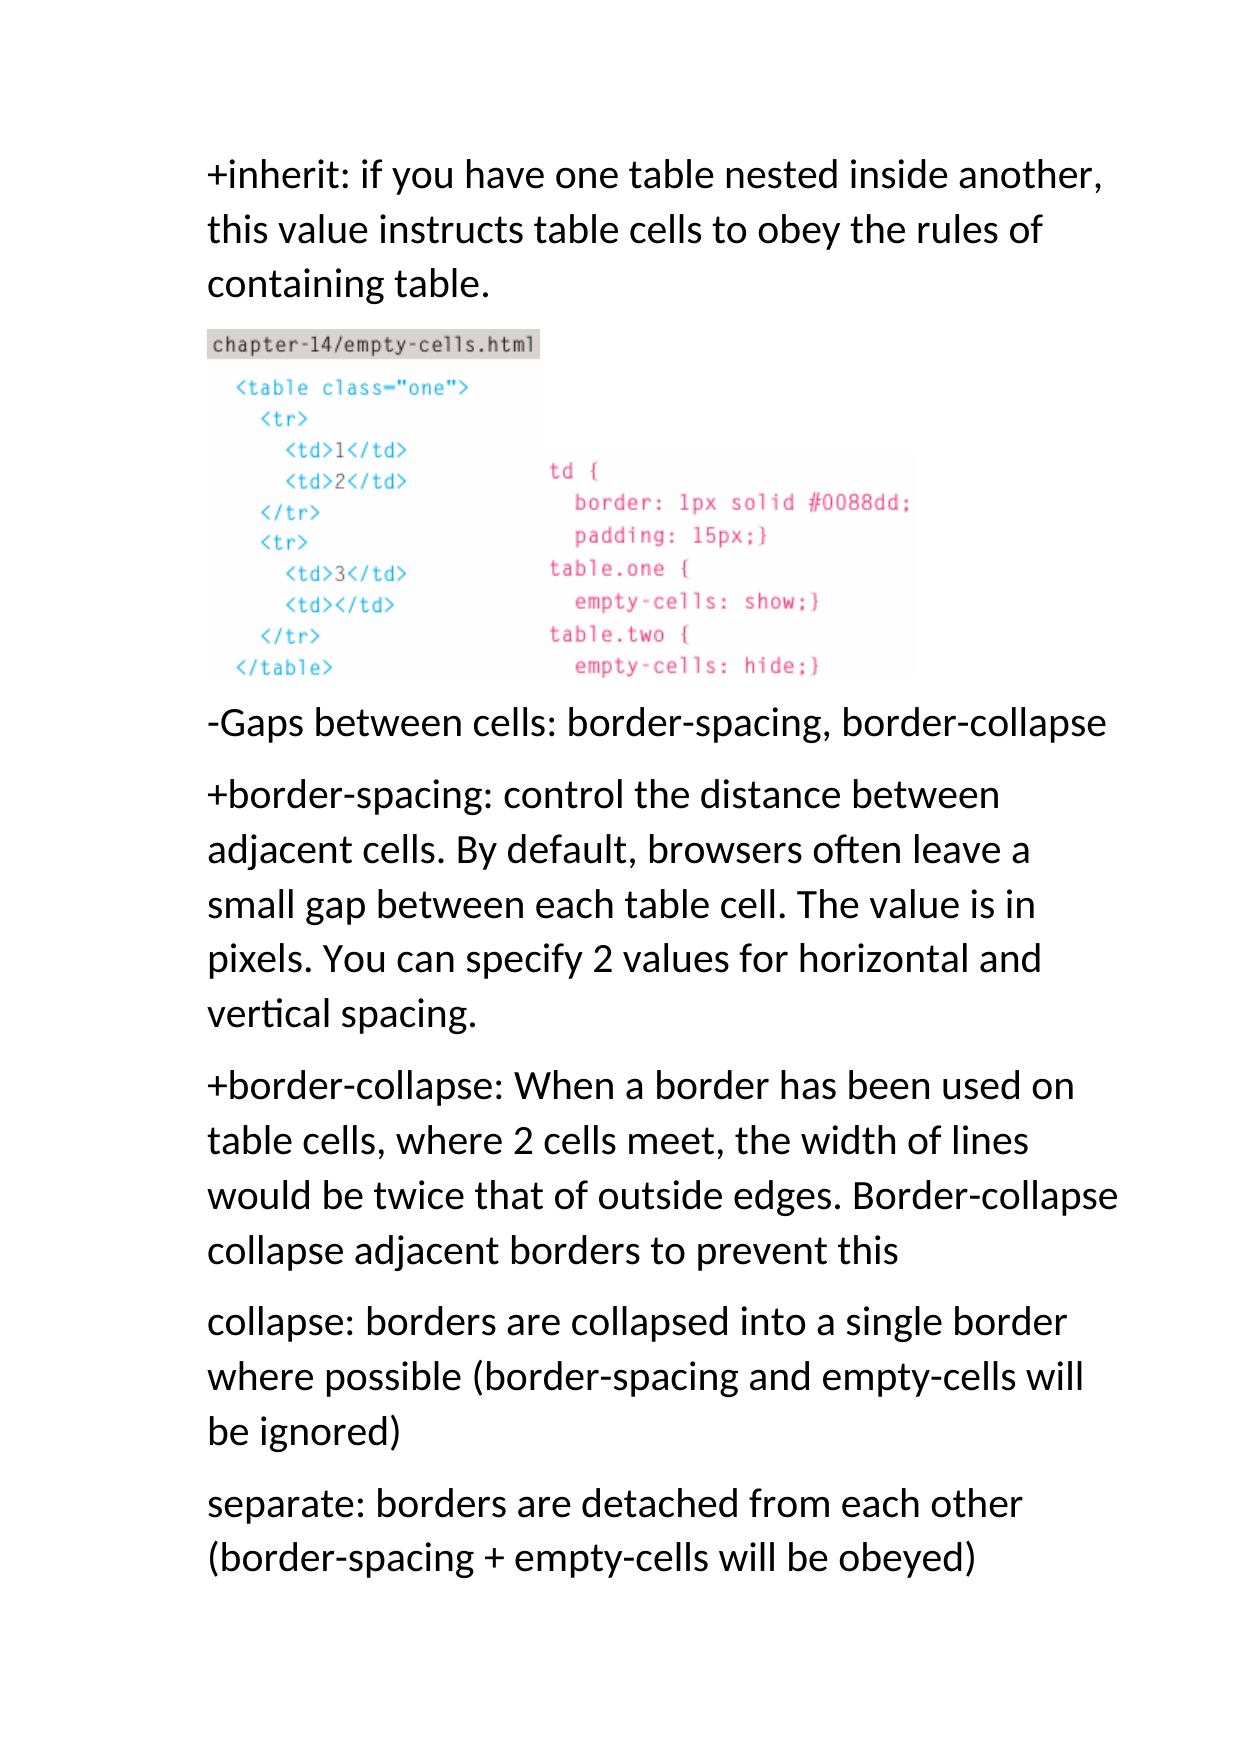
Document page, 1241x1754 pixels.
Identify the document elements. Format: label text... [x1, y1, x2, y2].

text separate: borders are detached from each other (border-spacing + empty-cells will be obeyed) [207, 1477, 1122, 1582]
text collapse: borders are collapsed into a single border where possible (border-spacing and empty-cells will be ignored) [207, 1295, 1122, 1456]
text +border-collapse: When a border has been used on table cells, where 2 cells meet, the width of lines would be twice that of outside edges. Border-collapse collapse adjacent borders to prevent this [207, 1059, 1122, 1274]
text +border-spacing: control the distance between adjacent cells. By default, browsers often leave a small gap between each table cell. The value is in pixels. You can specify 2 values for horizontal and vertical spacing. [207, 768, 1122, 1038]
text -Gaps between cells: border-spacing, border-collapse [207, 696, 1122, 747]
picture [206, 329, 917, 678]
text +inherit: if you have one table nested inside another, this value instructs table cells to obey the rules of containing table. [207, 148, 1122, 308]
